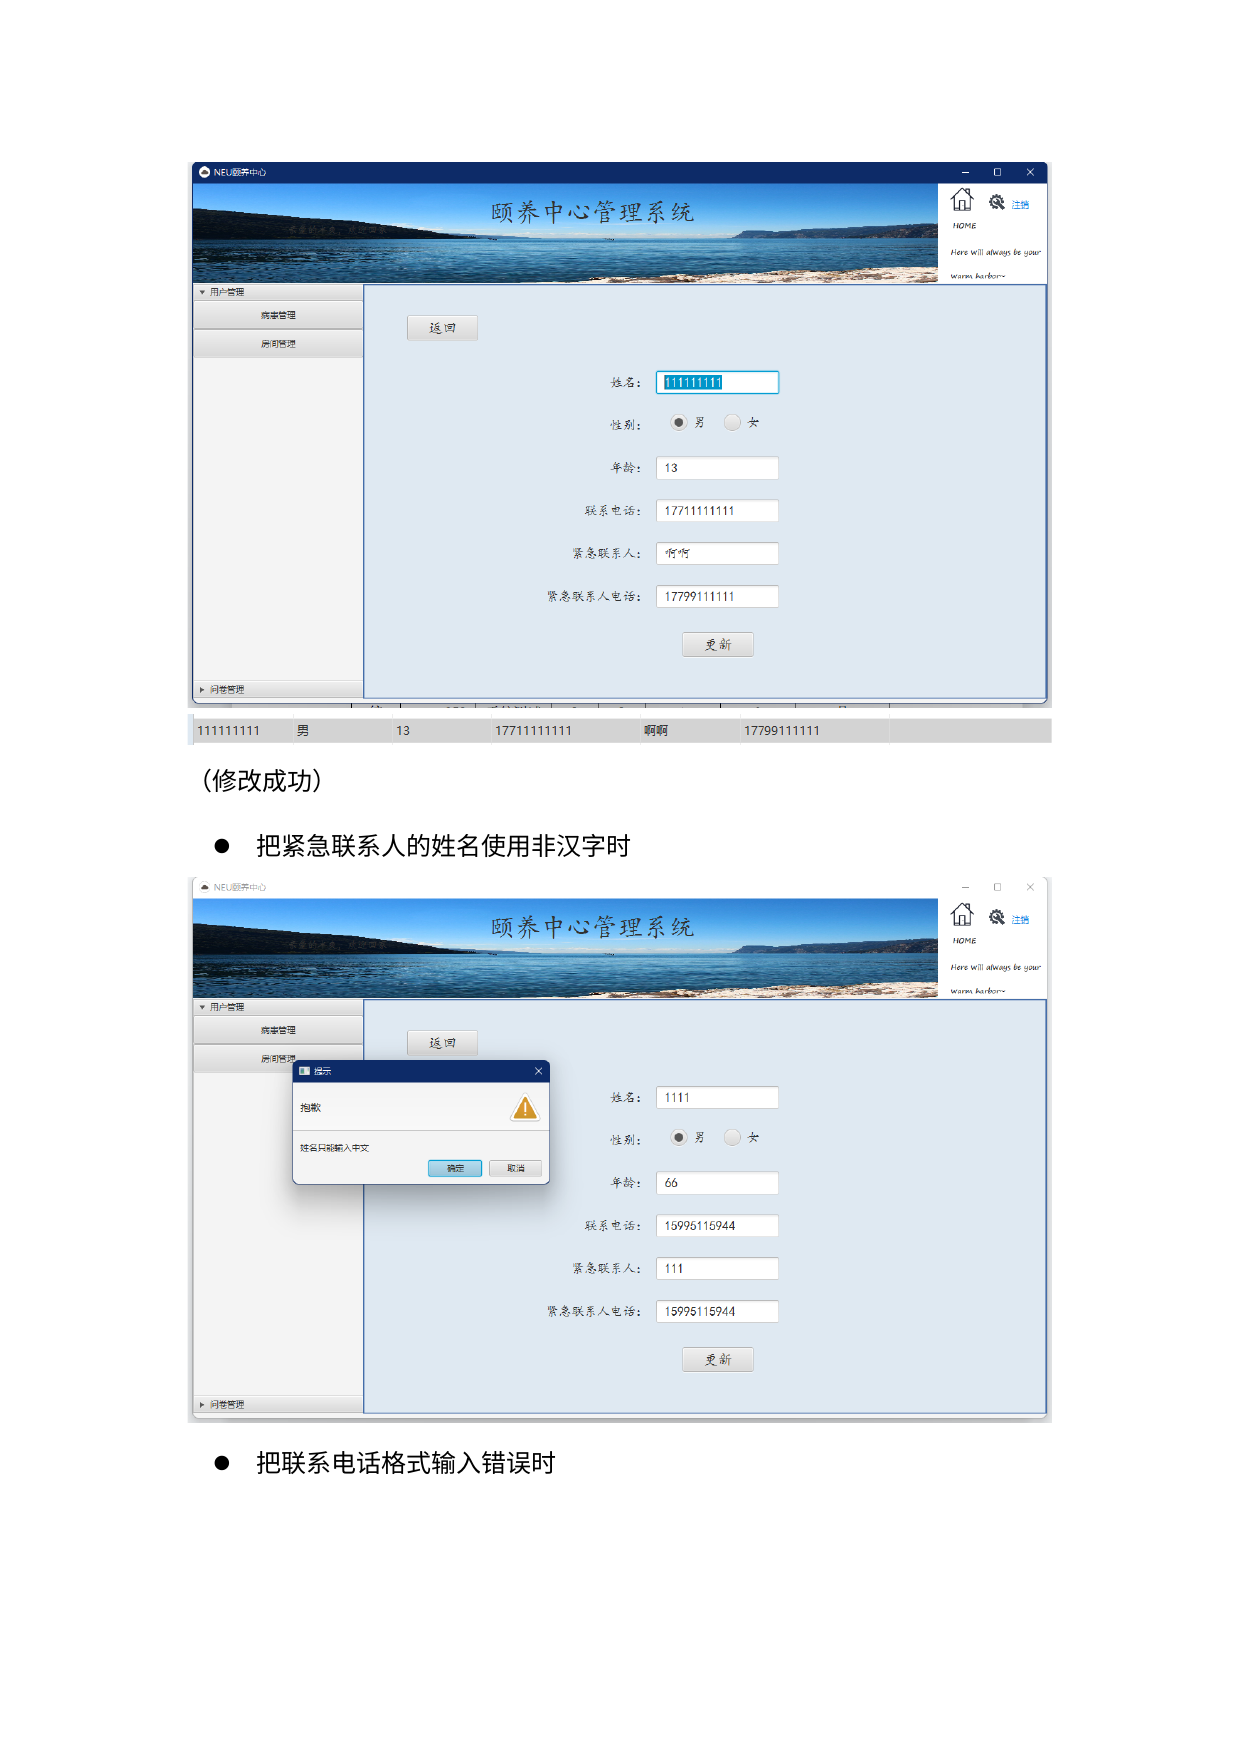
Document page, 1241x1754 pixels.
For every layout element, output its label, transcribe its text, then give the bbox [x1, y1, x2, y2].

picture [187, 714, 1052, 745]
picture [187, 877, 1052, 1423]
picture [187, 162, 1052, 708]
text （修改成功） [187, 747, 1053, 812]
list 把紧急联系人的姓名使用非汉字时 [212, 812, 1053, 877]
list 把联系电话格式输入错误时 [212, 1429, 1053, 1494]
